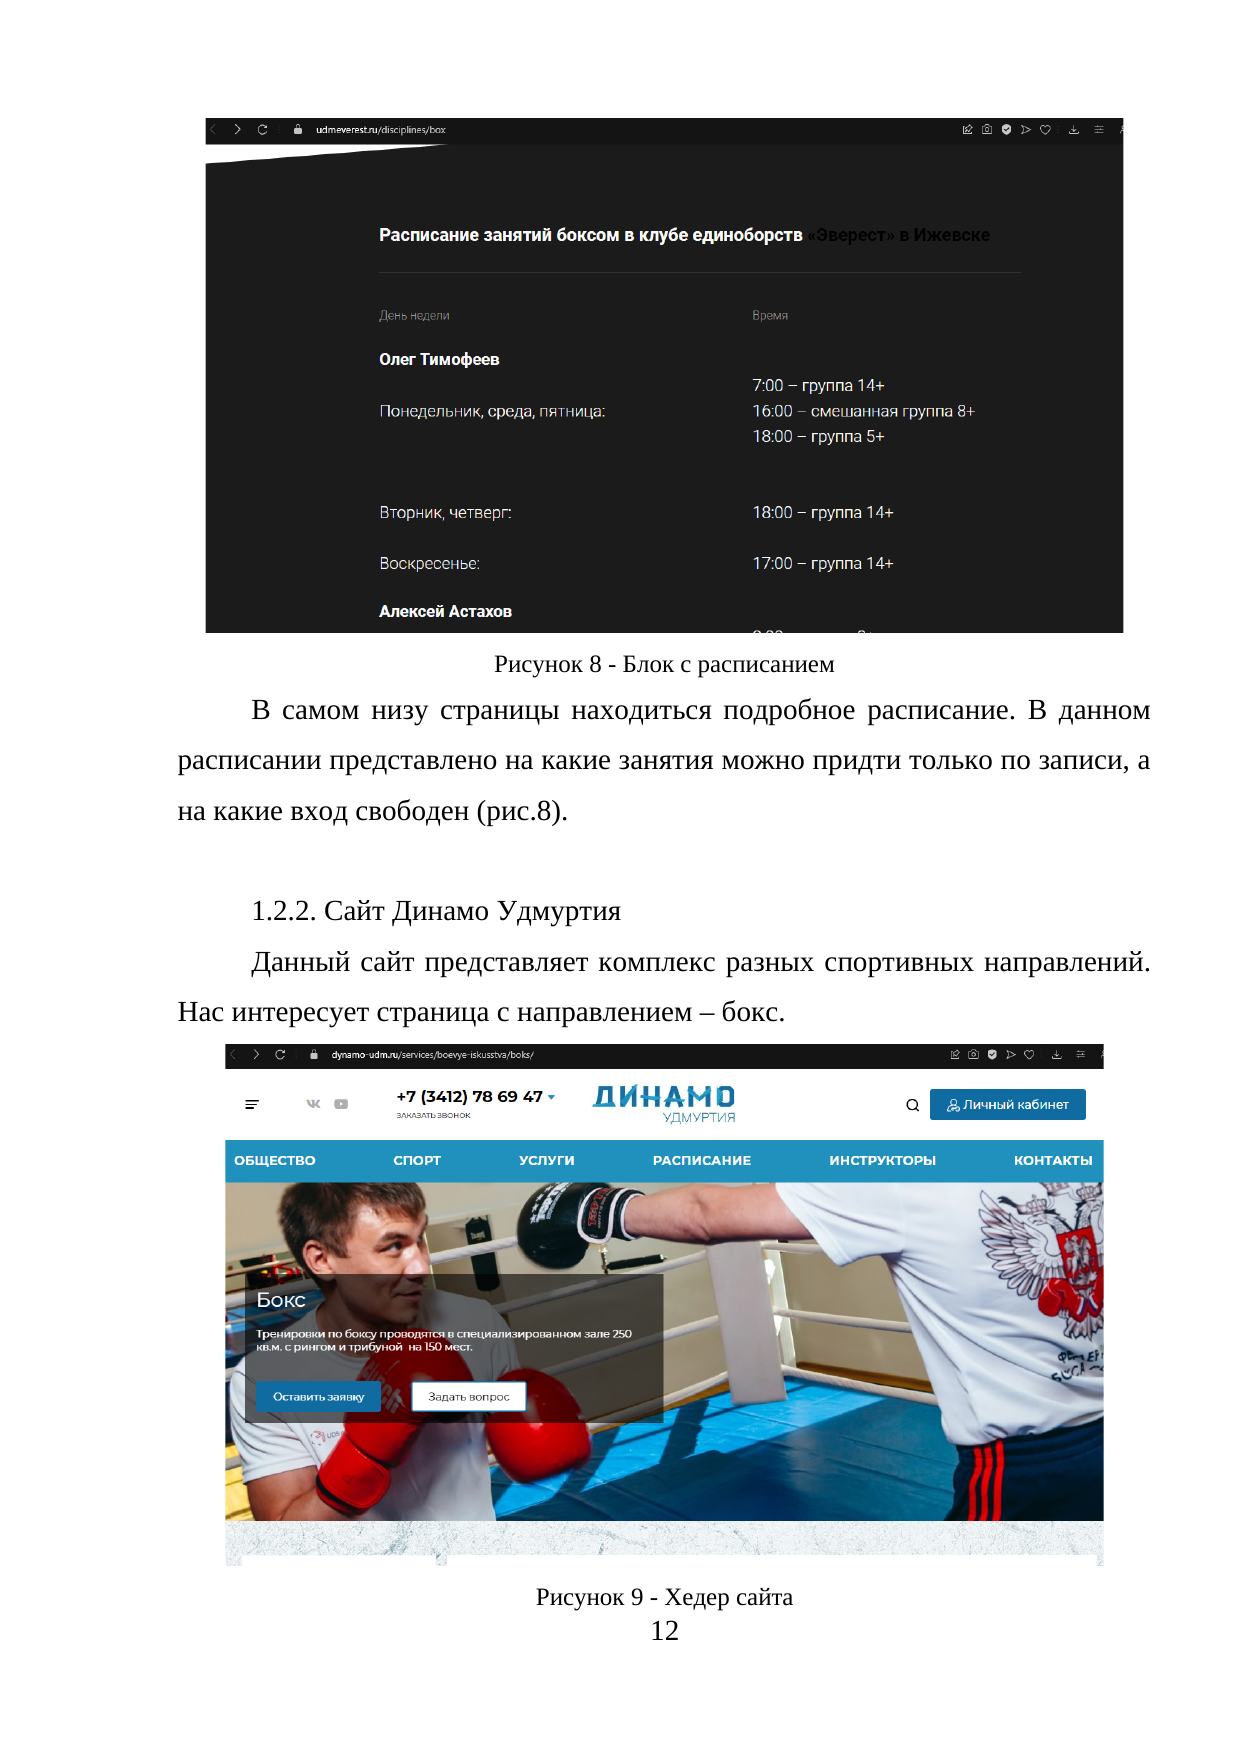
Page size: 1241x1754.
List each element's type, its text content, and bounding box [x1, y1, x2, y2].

text Данный сайт представляет комплекс разных спортивных направлений. Нас интересует страница с направлением – бокс. [177, 944, 1152, 1028]
text В самом низу страницы находиться подробное расписание. В данном расписании представлено на какие занятия можно придти только по записи, а на какие вход свободен (рис.8). [177, 692, 1152, 826]
picture [225, 1044, 1104, 1566]
text Рисунок 9 - Хедер сайта [177, 1582, 1152, 1611]
text 1.2.2. Сайт Динамо Удмуртия [177, 893, 1152, 927]
picture [205, 118, 1124, 633]
text Рисунок 8 - Блок с расписанием [177, 649, 1152, 678]
